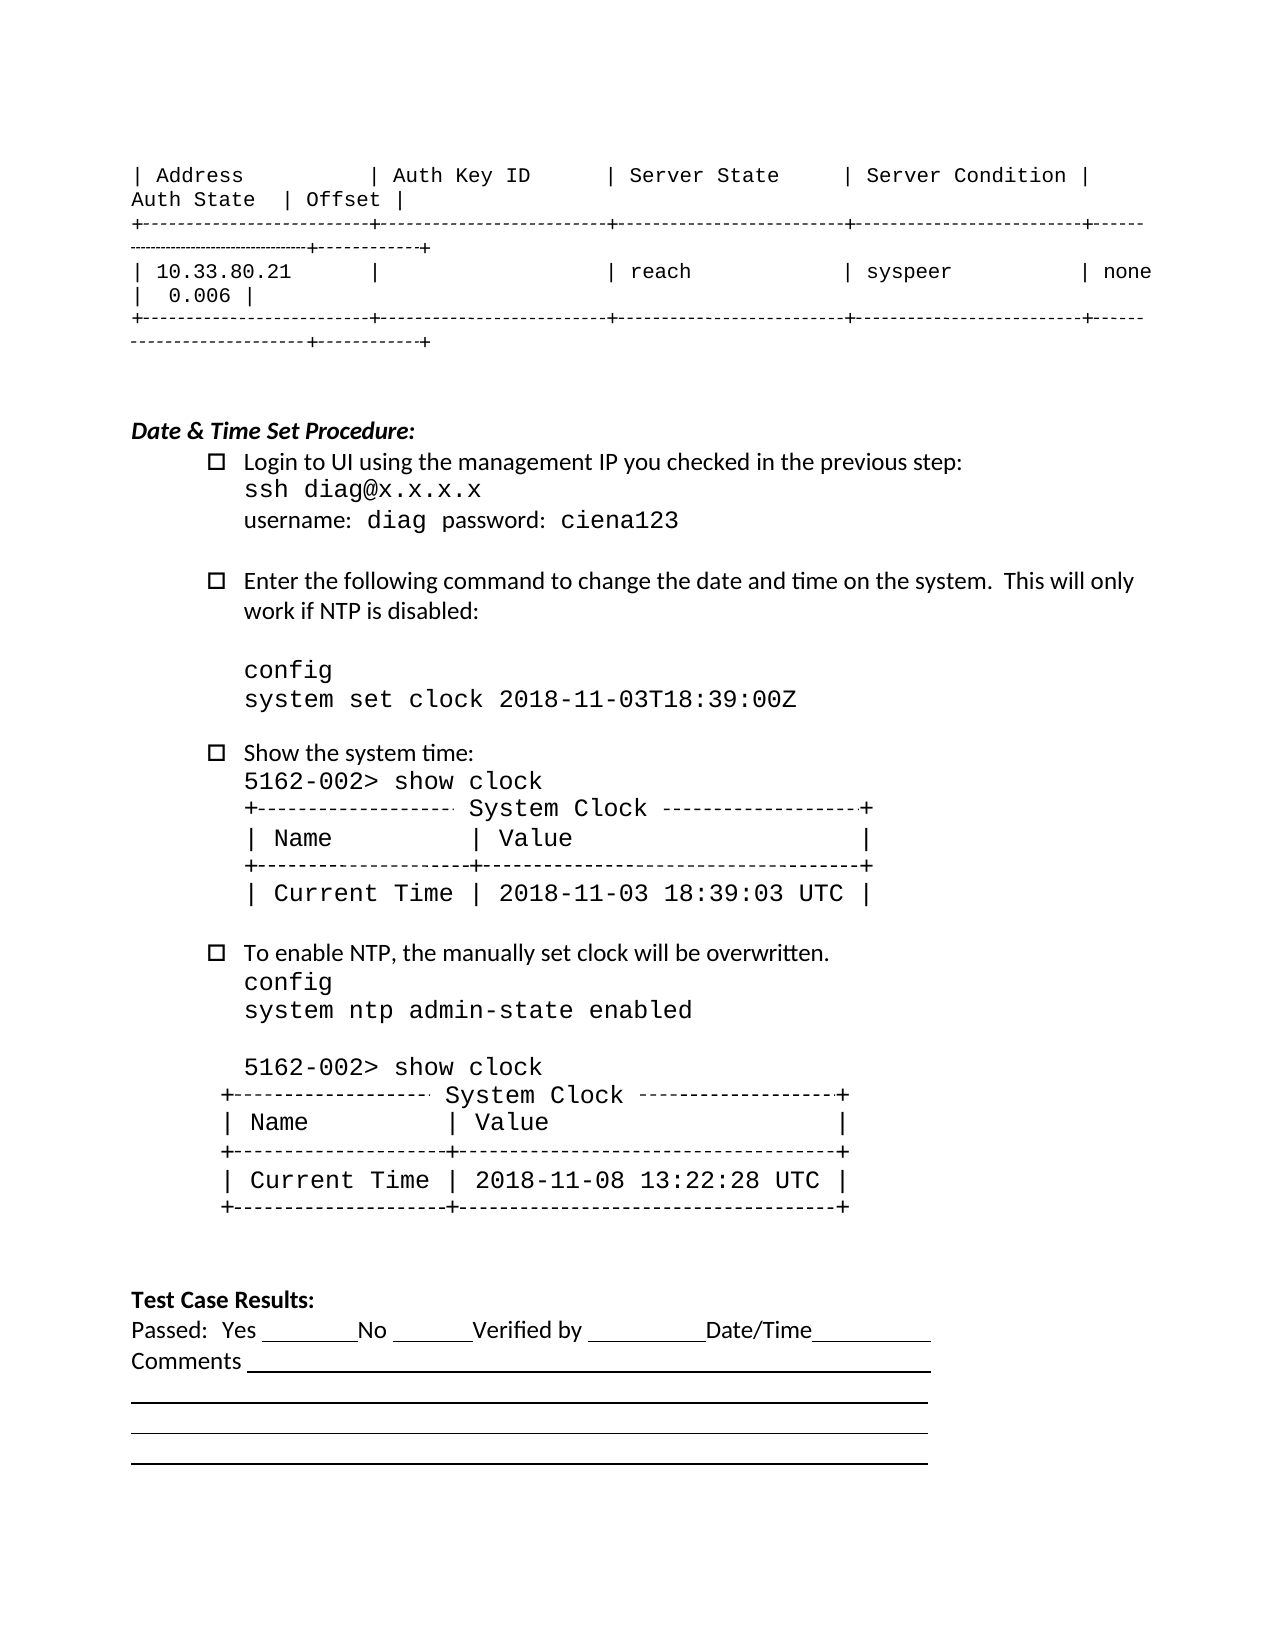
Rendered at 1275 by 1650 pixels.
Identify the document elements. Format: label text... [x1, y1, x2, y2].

text config [244, 968, 1275, 996]
subtitle Test Case Results: [131, 1284, 1275, 1314]
text + + + [244, 852, 1275, 881]
text username: diag password: ciena123 [244, 505, 1275, 536]
text + + [306, 331, 1275, 354]
text 5162-002> show clock [244, 767, 1275, 796]
text | Current Time | 2018-11-08 13:22:28 UTC | [220, 1166, 1275, 1194]
list Show the system time: [206, 737, 1275, 767]
text 5162-002> show clock [244, 1053, 1275, 1081]
text | Address | Auth Key ID | Server State | Server Condition | Auth State | Offset | [131, 165, 1153, 213]
text system set clock 2018-11-03T18:39:00Z [244, 685, 1275, 713]
text + + + + + [131, 213, 1275, 236]
text + + [306, 236, 1275, 260]
text + System Clock + [244, 796, 1275, 824]
text | Current Time | 2018-11-03 18:39:03 UTC | [244, 881, 1275, 909]
text config [244, 656, 1275, 685]
text + + + [220, 1138, 1275, 1166]
text Date & Time Set Procedure: [131, 415, 1275, 446]
text | 0.006 | [131, 283, 1275, 307]
text Passed: Yes No Verified by Date/Time Comments [131, 1314, 937, 1376]
list Enter the following command to change the date and time on the system. This will only work if NTP is disabled: [206, 565, 1153, 626]
text + + + + + [131, 307, 1275, 331]
list To enable NTP, the manually set clock will be overwritten. [206, 937, 1275, 968]
text ssh diag@x.x.x.x [244, 476, 1275, 505]
text | Name | Value | [220, 1109, 1275, 1138]
text | 10.33.80.21 | | reach | syspeer | none [131, 260, 1275, 283]
text + + + [220, 1194, 1275, 1223]
text + System Clock + [220, 1081, 1275, 1109]
list Login to UI using the management IP you checked in the previous step: [206, 446, 1275, 476]
text system ntp admin-state enabled [244, 996, 1275, 1024]
text | Name | Value | [244, 824, 1275, 852]
